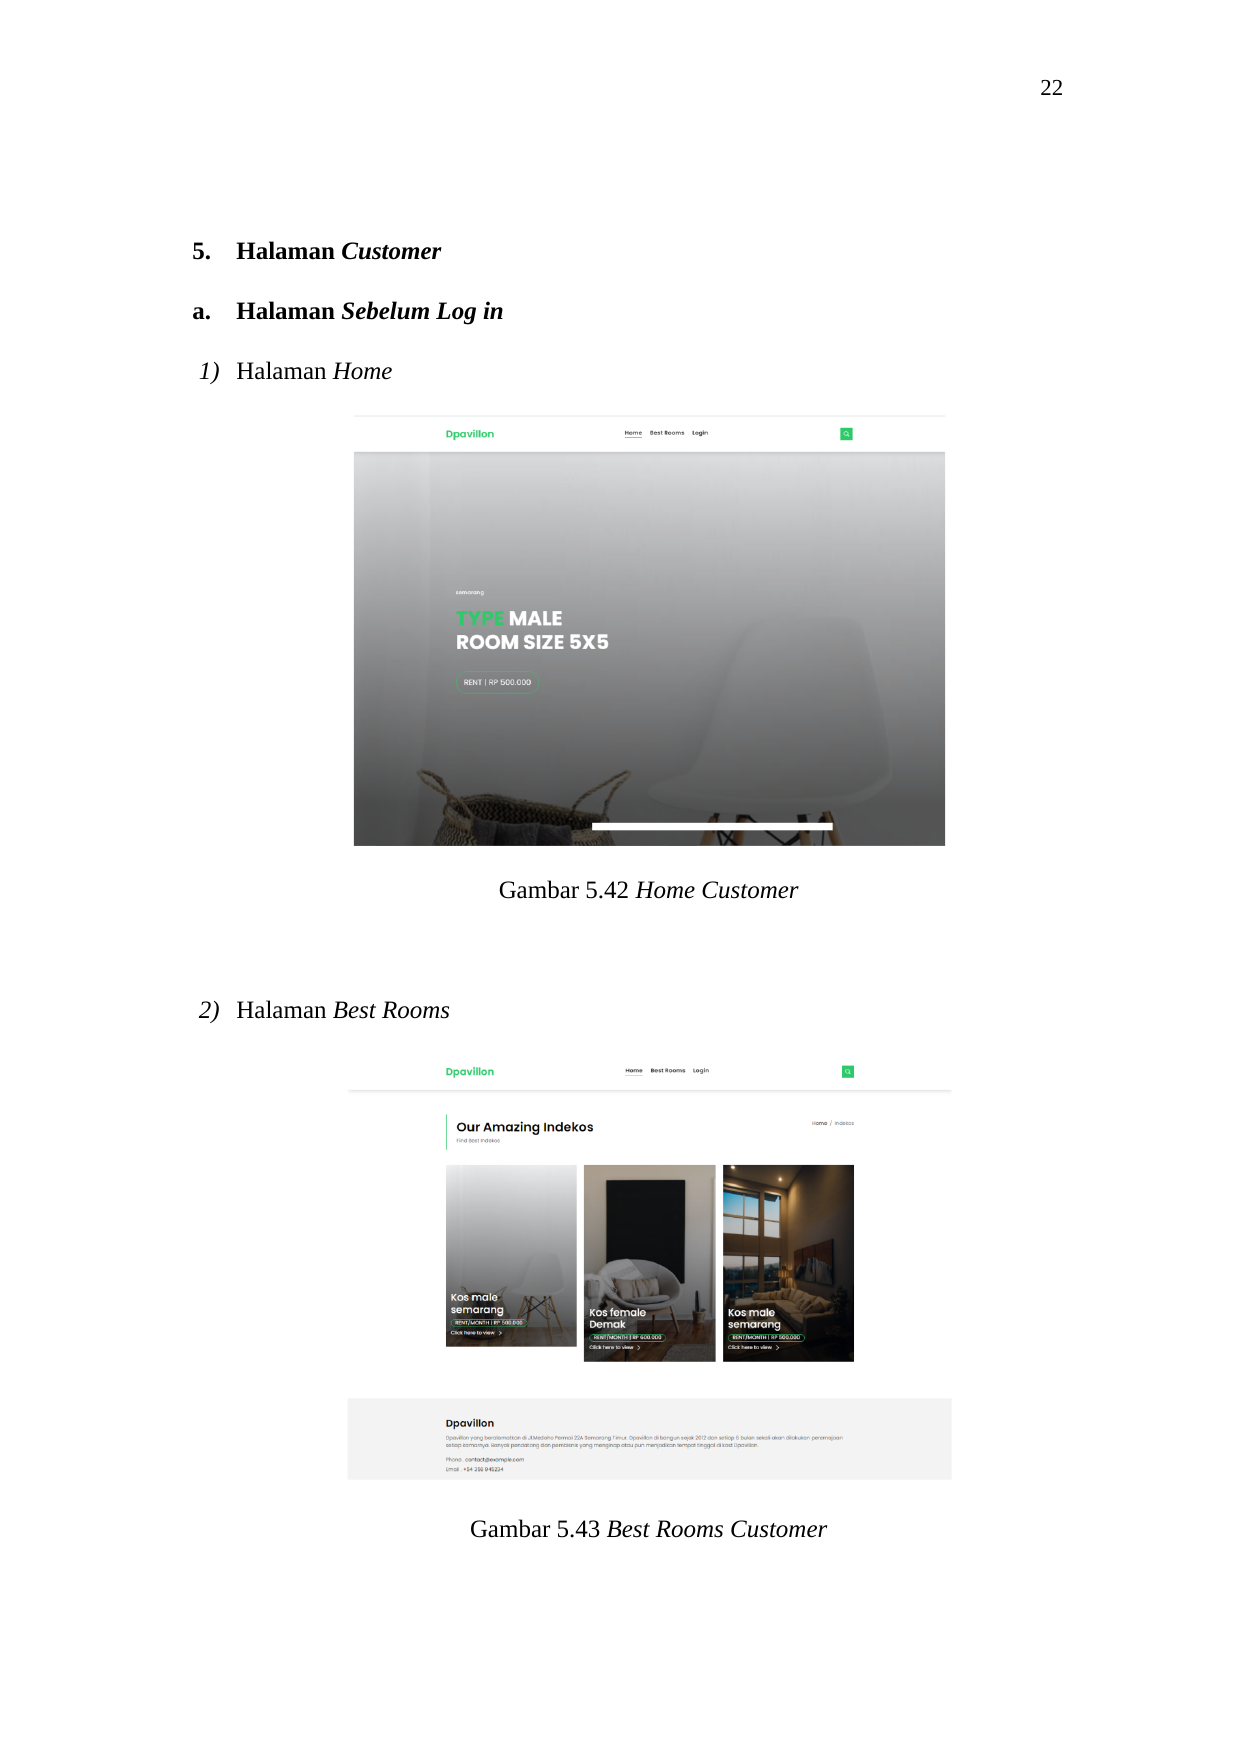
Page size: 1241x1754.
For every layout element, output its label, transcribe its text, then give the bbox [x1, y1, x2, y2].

list Halaman Best Rooms [199, 995, 1063, 1024]
text Gambar 5.43 Best Rooms Customer [236, 1514, 1063, 1543]
picture [353, 415, 946, 846]
list Halaman Home [199, 356, 1063, 384]
picture [347, 1054, 952, 1485]
text Gambar 5.42 Home Customer [236, 875, 1063, 904]
list Halaman Customer [192, 236, 1063, 265]
list Halaman Sebelum Log in [192, 296, 1063, 325]
